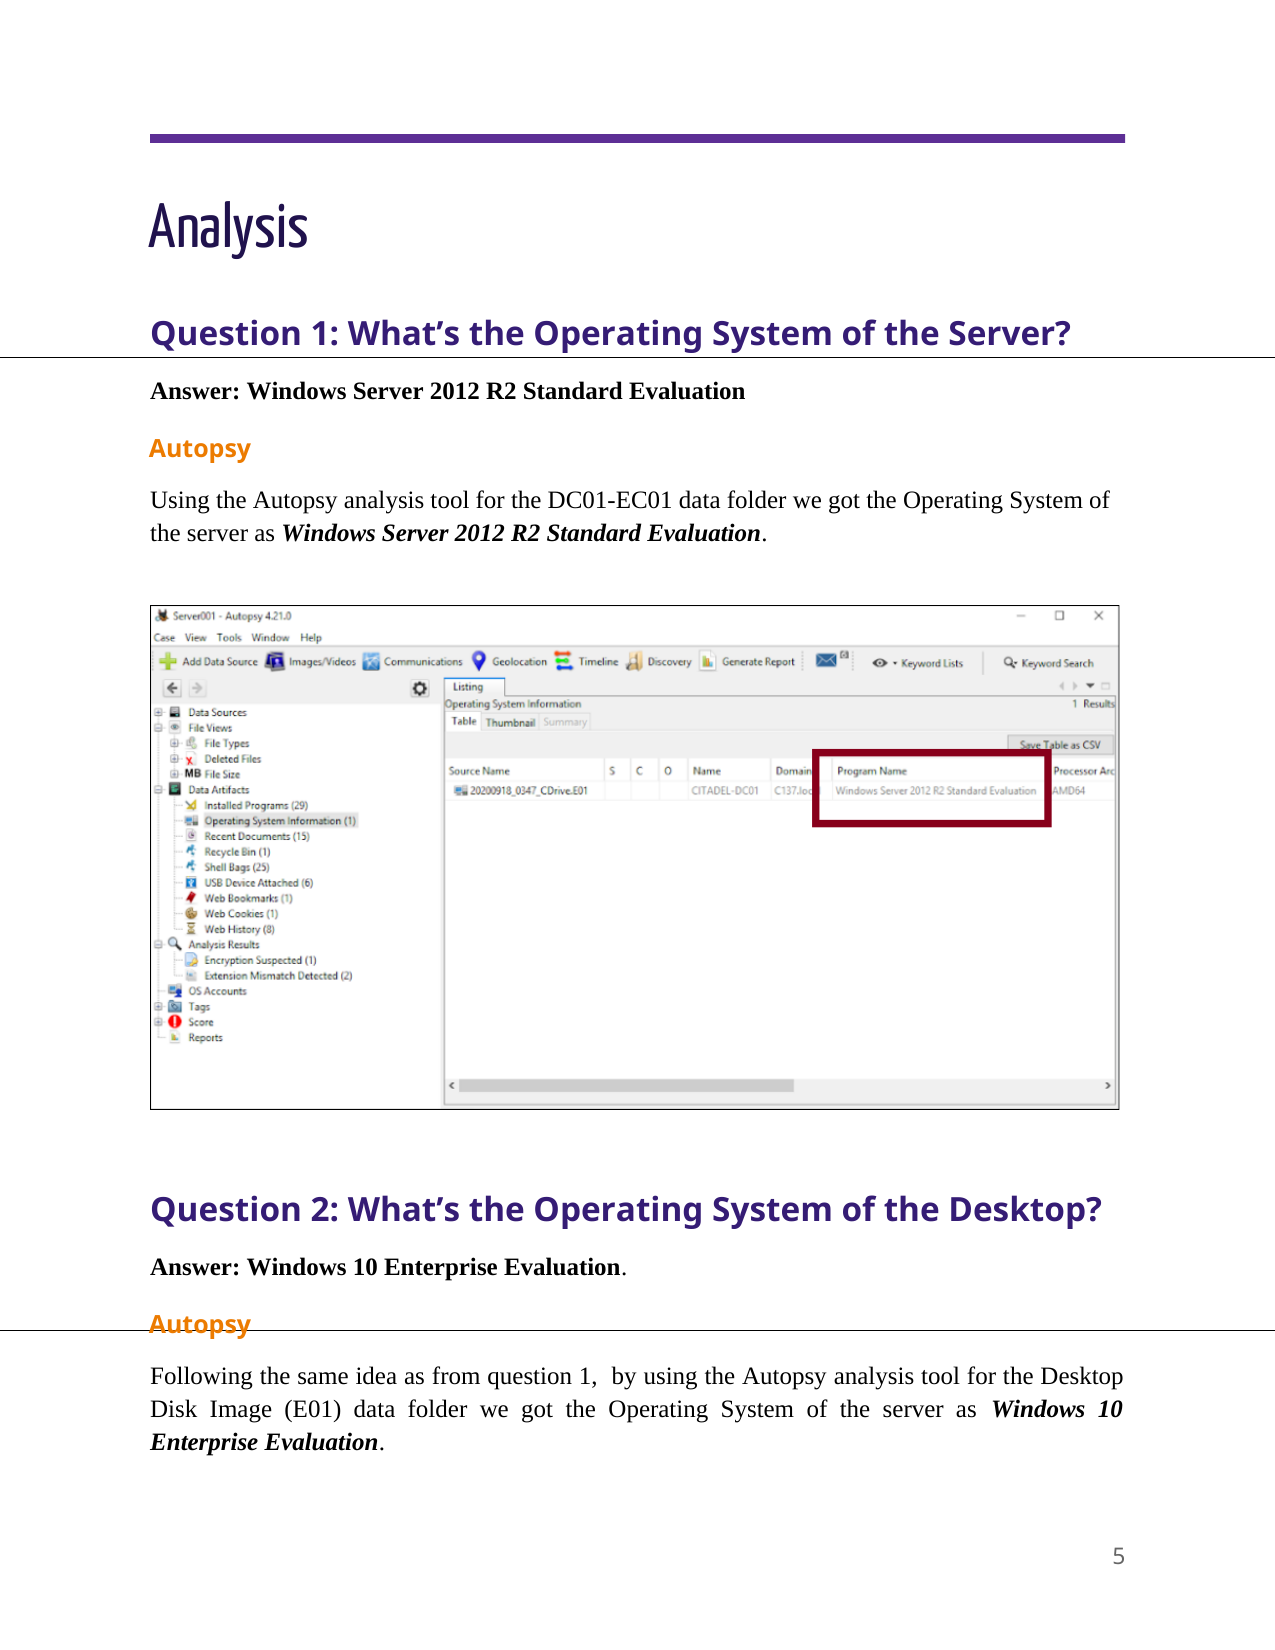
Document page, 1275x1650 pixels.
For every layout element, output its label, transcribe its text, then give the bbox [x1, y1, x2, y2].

subtitle Autopsy [148, 1306, 1127, 1340]
subtitle Autopsy [148, 430, 1127, 464]
text Answer: Windows Server 2012 R2 Standard Evaluation [150, 376, 1125, 405]
subtitle Question 1: What’s the Operating System of the Server? [150, 310, 1125, 356]
subtitle Question 2: What’s the Operating System of the Desktop? [150, 1186, 1125, 1232]
text Using the Autopsy analysis tool for the DC01-EC01 data folder we got the Operating System of the server as Windows Server 2012 R2 Standard Evaluation. [150, 485, 1125, 547]
text Following the same idea as from question 1, by using the Autopsy analysis tool for the Desktop Disk Image (E01) data folder we got the Operating System of the server as Windows 10 Enterprise Evaluation. [150, 1361, 1125, 1456]
picture [150, 605, 1120, 1110]
picture [150, 134, 1125, 143]
subtitle Analysis [148, 198, 1127, 260]
text Answer: Windows 10 Enterprise Evaluation. [150, 1252, 1125, 1281]
